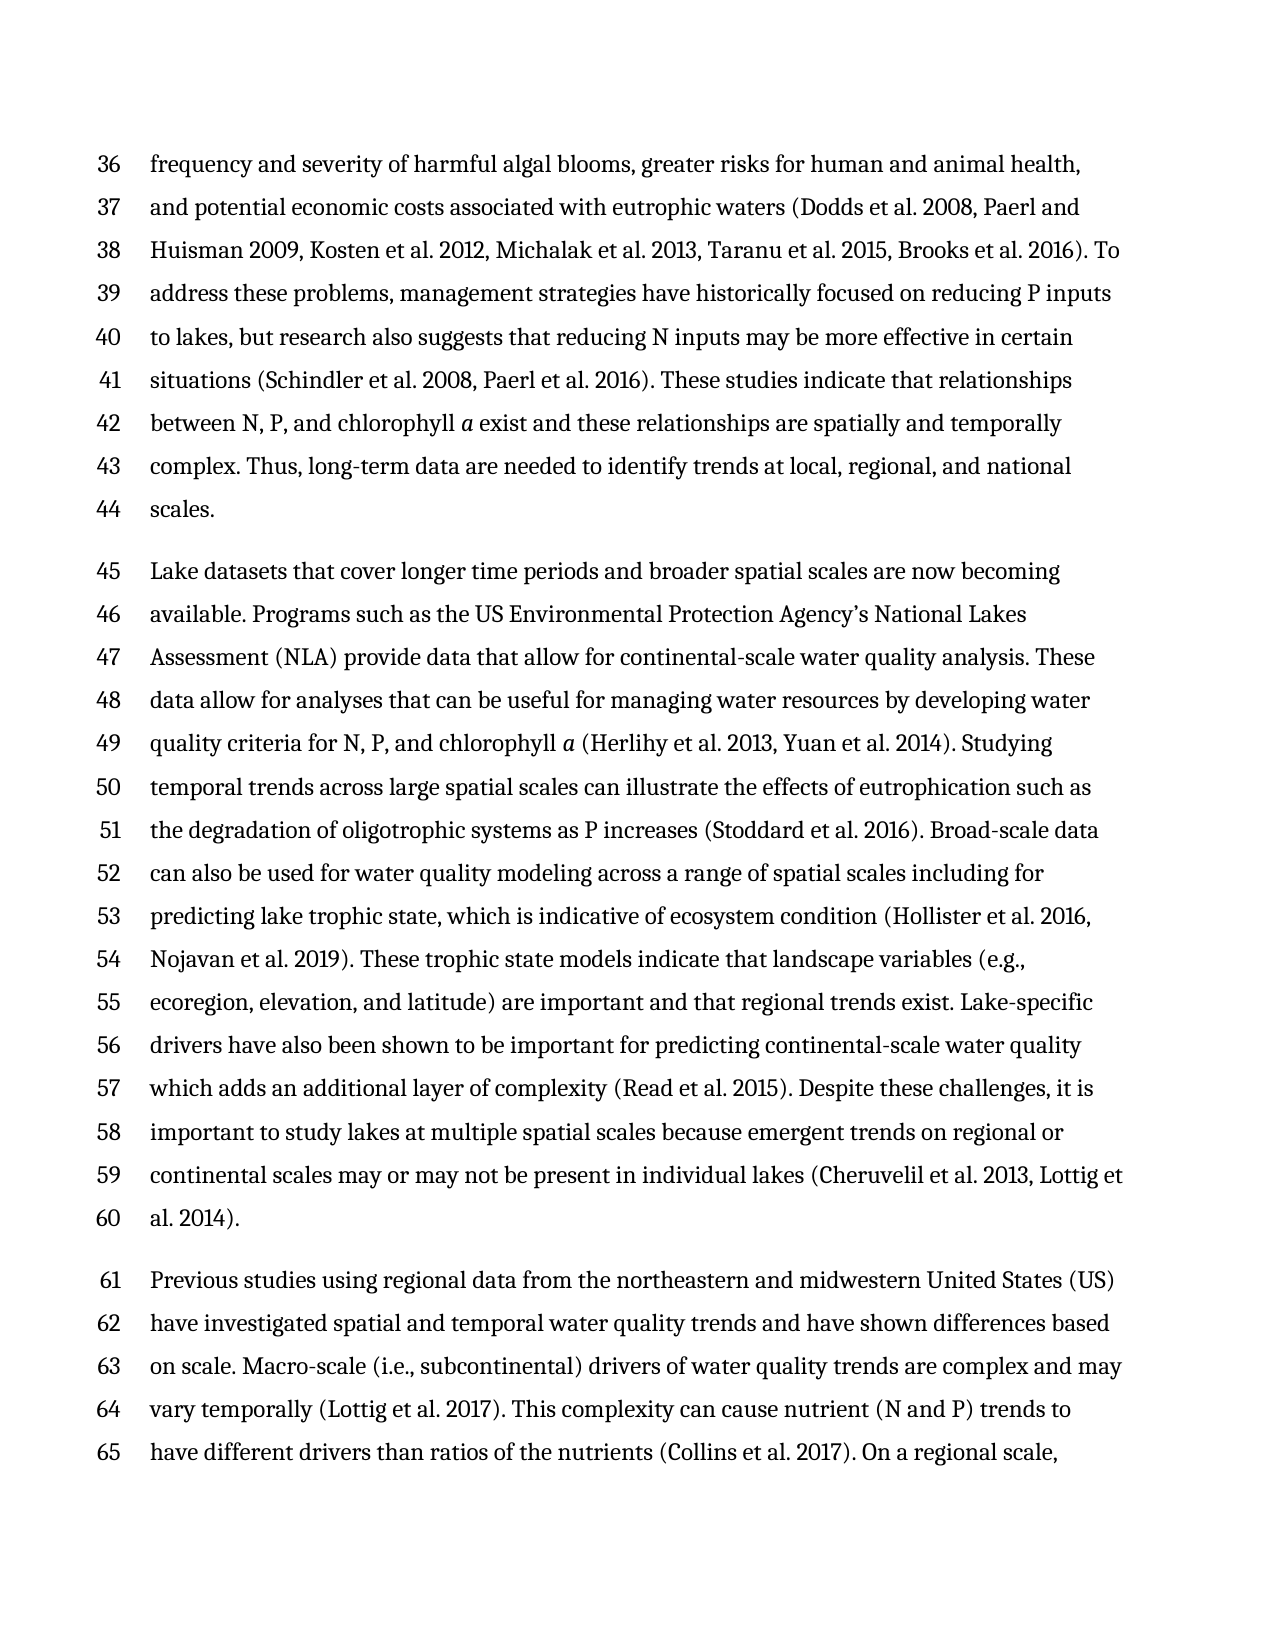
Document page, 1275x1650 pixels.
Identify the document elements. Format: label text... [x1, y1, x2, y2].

text Lake datasets that cover longer time periods and broader spatial scales are now becoming available. Programs such as the US Environmental Protection Agency’s National Lakes Assessment (NLA) provide data that allow for continental-scale water quality analysis. These data allow for analyses that can be useful for managing water resources by developing water quality criteria for N, P, and chlorophyll a (Herlihy et al. 2013, Yuan et al. 2014). Studying temporal trends across large spatial scales can illustrate the effects of eutrophication such as the degradation of oligotrophic systems as P increases (Stoddard et al. 2016). Broad-scale data can also be used for water quality modeling across a range of spatial scales including for predicting lake trophic state, which is indicative of ecosystem condition (Hollister et al. 2016, Nojavan et al. 2019). These trophic state models indicate that landscape variables (e.g., ecoregion, elevation, and latitude) are important and that regional trends exist. Lake-specific drivers have also been shown to be important for predicting continental-scale water quality which adds an additional layer of complexity (Read et al. 2015). Despite these challenges, it is important to study lakes at multiple spatial scales because emergent trends on regional or continental scales may or may not be present in individual lakes (Cheruvelil et al. 2013, Lottig et al. 2014). [150, 557, 1125, 1232]
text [150, 150, 1125, 524]
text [150, 1266, 1125, 1467]
